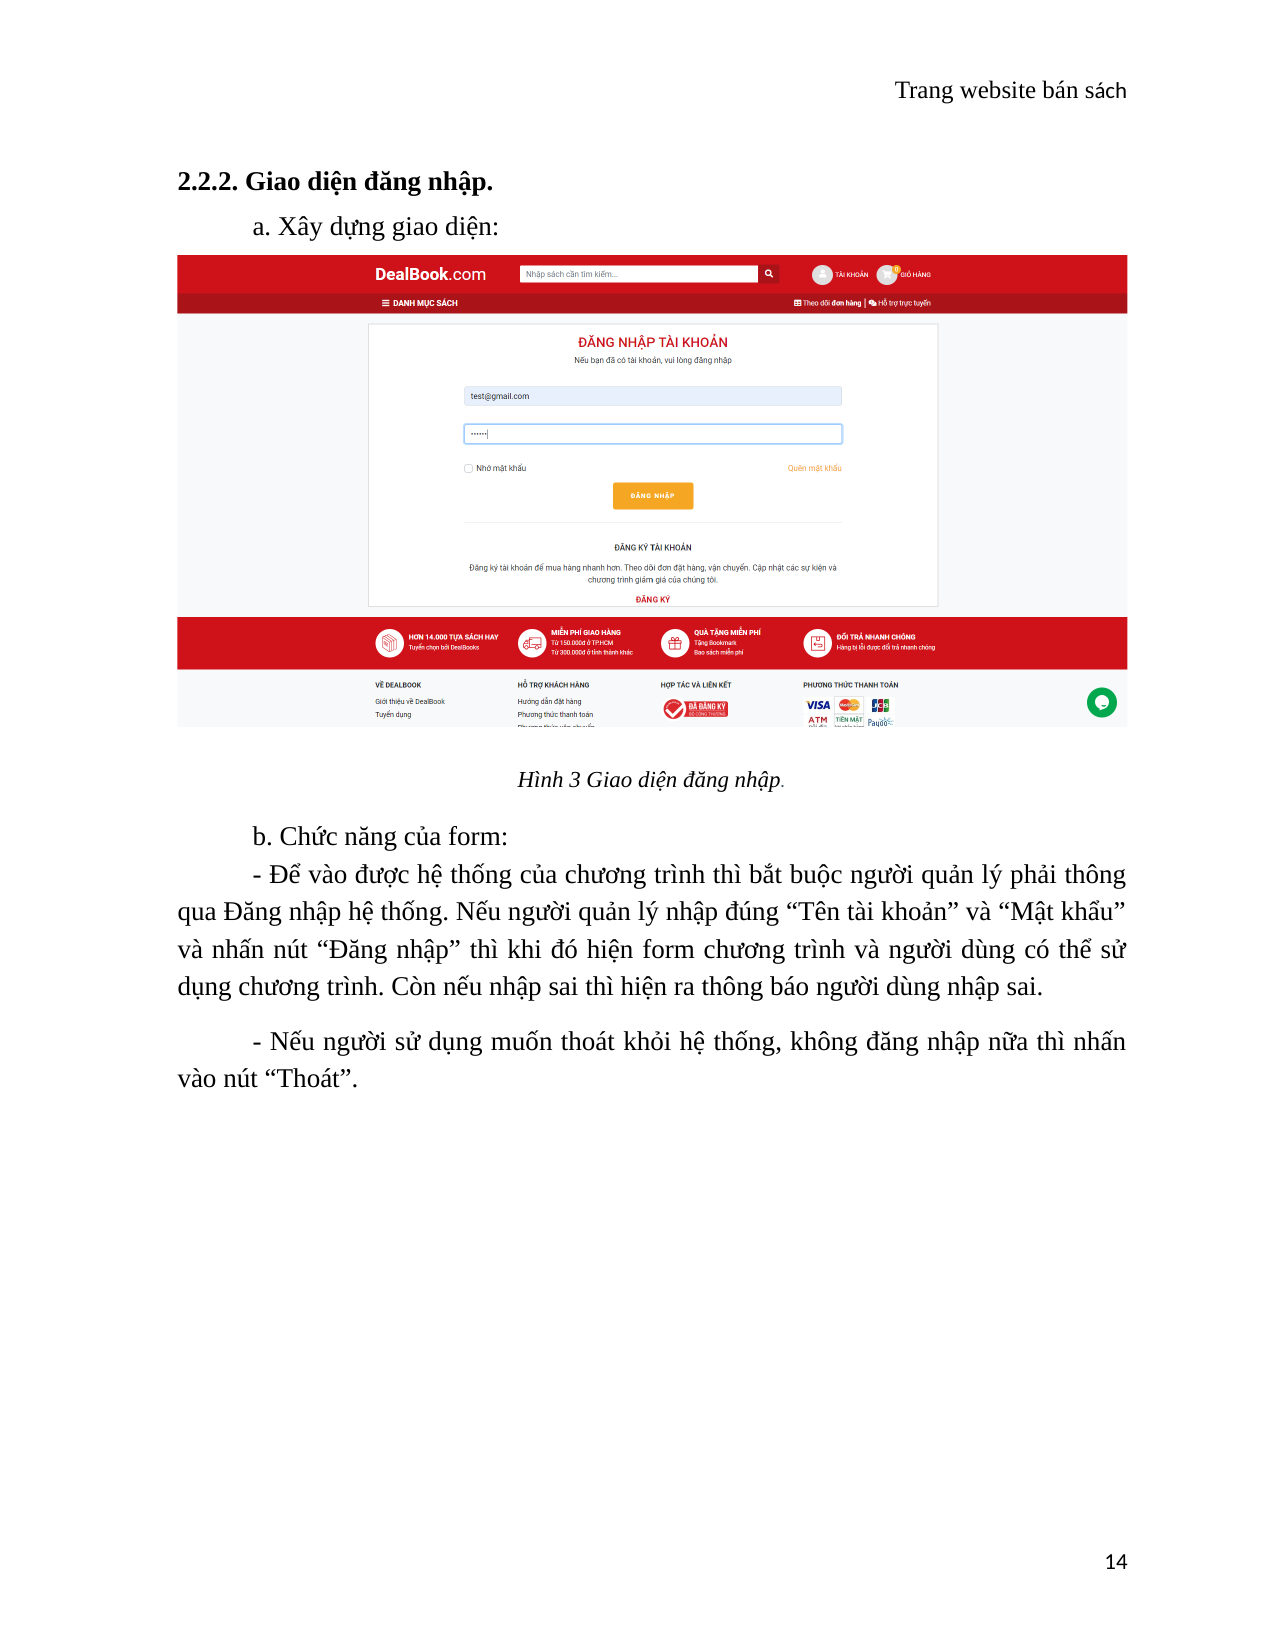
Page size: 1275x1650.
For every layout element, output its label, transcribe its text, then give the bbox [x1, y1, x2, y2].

text Hình 3 Giao diện đăng nhập. [177, 757, 1127, 795]
text b. Chức năng của form: [177, 816, 1127, 853]
subtitle 2.2.2. Giao diện đăng nhập. [177, 160, 1127, 198]
text a. Xây dựng giao diện: [177, 210, 1127, 255]
text - Để vào được hệ thống của chương trình thì bắt buộc người quản lý phải thông qua Đăng nhập hệ thống. Nếu người quản lý nhập đúng “Tên tài khoản” và “Mật khẩu” và nhấn nút “Đăng nhập” thì khi đó hiện form chương trình và người dùng có thể sử dụng chương trình. Còn nếu nhập sai thì hiện ra thông báo người dùng nhập sai. [177, 853, 1127, 1003]
picture [177, 255, 1128, 727]
text - Nếu người sử dụng muốn thoát khỏi hệ thống, không đăng nhập nữa thì nhấn vào nút “Thoát”. [177, 1020, 1127, 1095]
